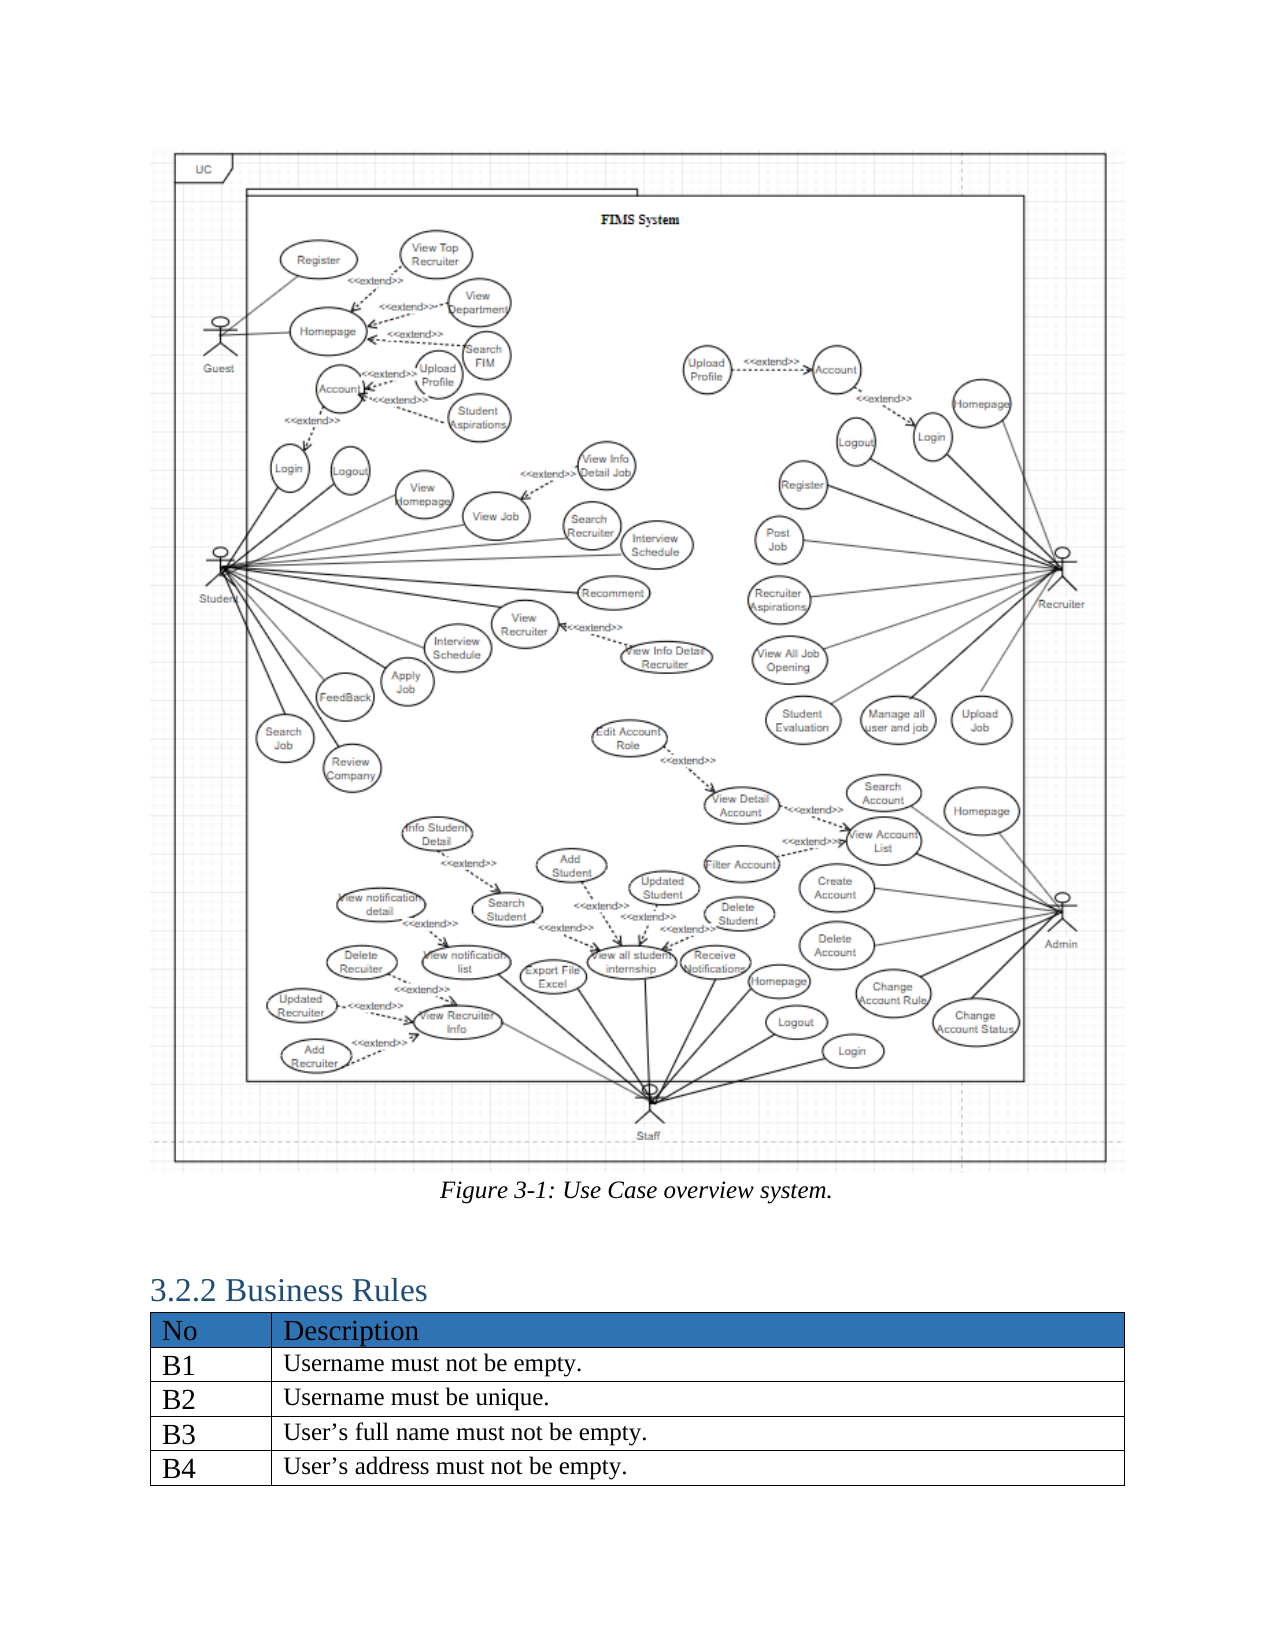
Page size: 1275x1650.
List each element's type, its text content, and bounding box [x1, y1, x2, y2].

table_header No [151, 1313, 271, 1347]
table_cell User’s full name must not be empty. [272, 1417, 1124, 1450]
table_cell Username must be unique. [272, 1382, 1124, 1416]
picture [150, 150, 1125, 1173]
table_header Description [272, 1313, 1124, 1347]
subtitle 3.2.2 Business Rules [150, 1271, 1125, 1309]
table_cell Username must not be empty. [272, 1348, 1124, 1381]
table_cell B4 [151, 1451, 271, 1485]
table_cell User’s address must not be empty. [272, 1451, 1124, 1485]
table_cell B1 [151, 1348, 271, 1381]
table_cell B2 [151, 1382, 271, 1416]
table_cell B3 [151, 1417, 271, 1450]
text Figure 3-1: Use Case overview system. [150, 1173, 1125, 1204]
